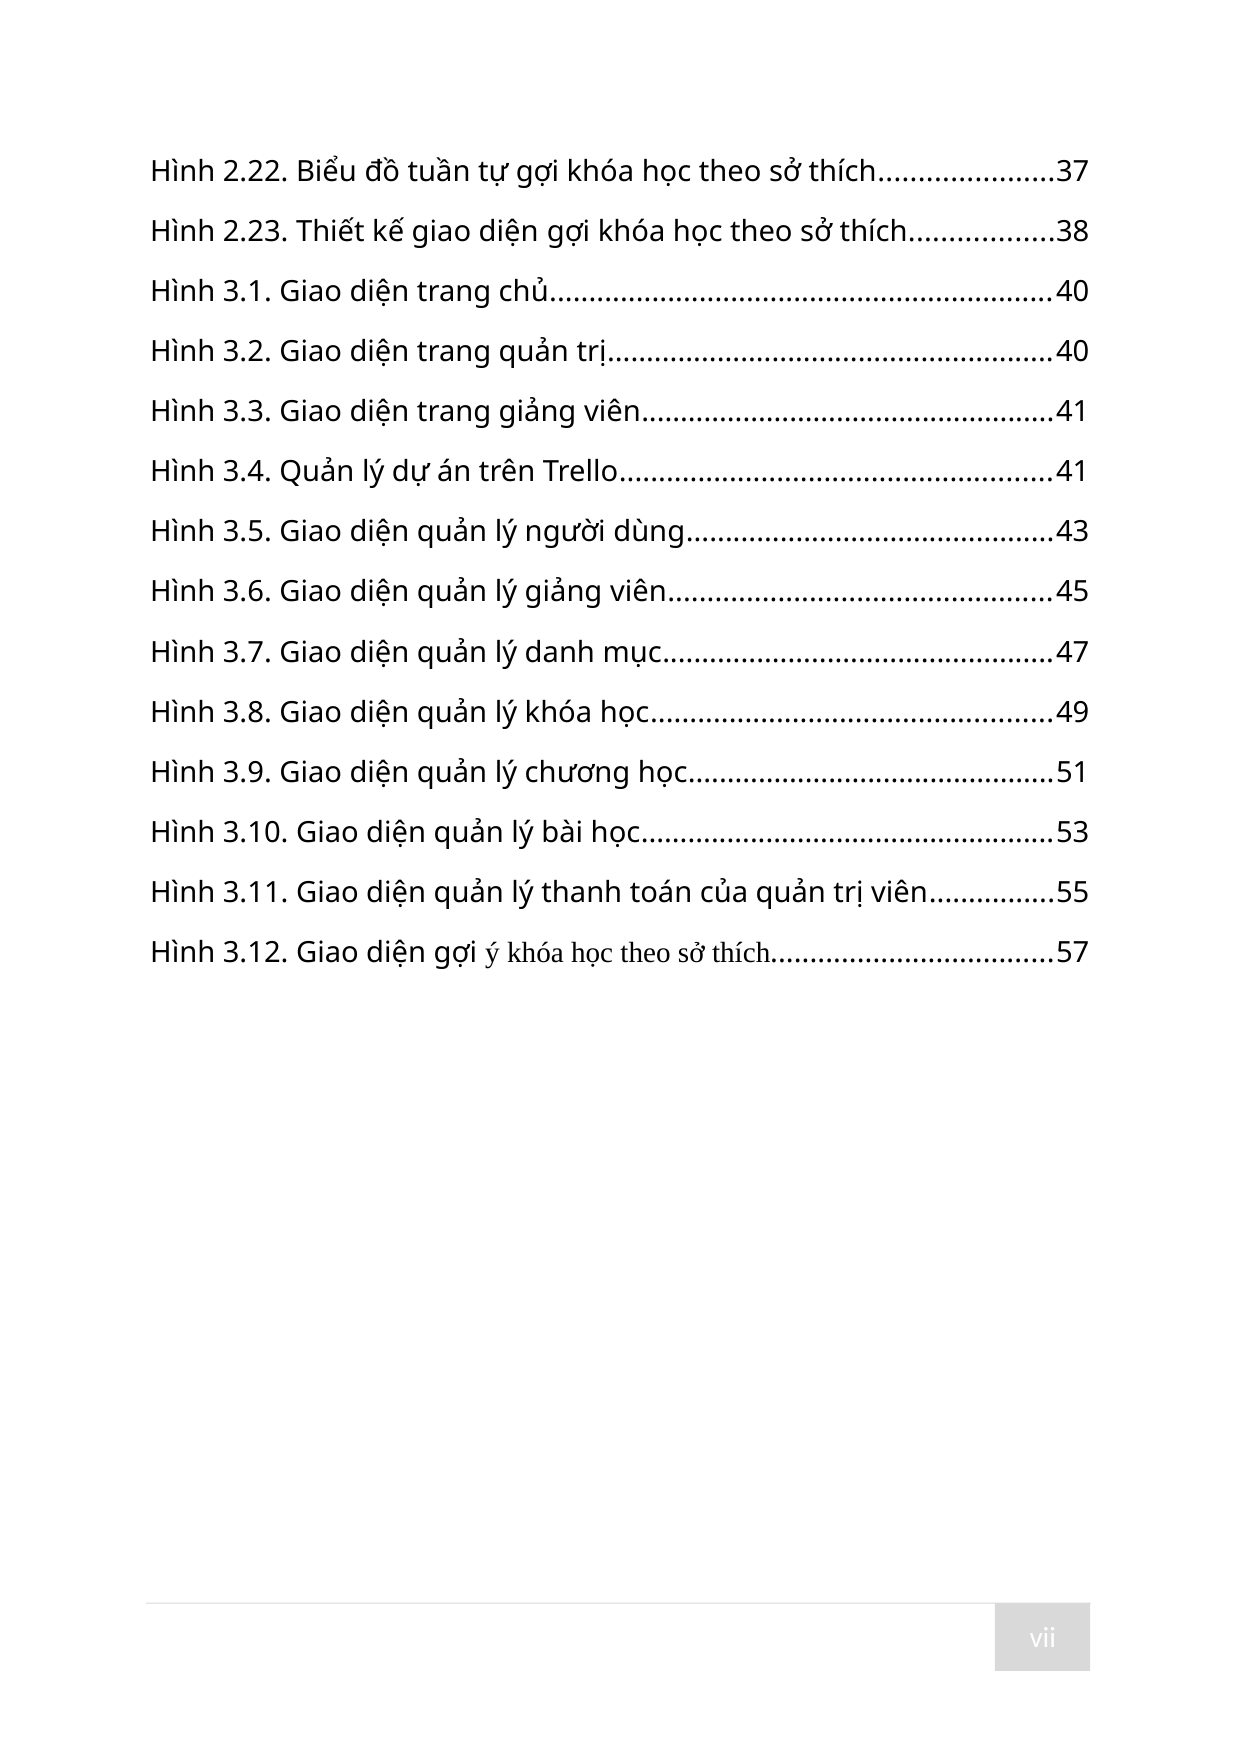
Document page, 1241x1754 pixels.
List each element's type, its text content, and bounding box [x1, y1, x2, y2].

text Hình 3.1. Giao diện trang chủ 40 [150, 270, 1090, 310]
text Hình 3.8. Giao diện quản lý khóa học 49 [150, 691, 1090, 731]
text Hình 3.11. Giao diện quản lý thanh toán của quản trị viên 55 [150, 871, 1090, 911]
text Hình 3.3. Giao diện trang giảng viên 41 [150, 390, 1090, 430]
text Hình 3.4. Quản lý dự án trên Trello 41 [150, 451, 1090, 490]
text Hình 3.7. Giao diện quản lý danh mục 47 [150, 631, 1090, 671]
text Hình 3.9. Giao diện quản lý chương học 51 [150, 751, 1090, 791]
text Hình 3.2. Giao diện trang quản trị 40 [150, 330, 1090, 370]
text Hình 3.6. Giao diện quản lý giảng viên 45 [150, 571, 1090, 610]
text Hình 2.22. Biểu đồ tuần tự gợi ‎khóa học theo sở thích 37 [150, 150, 1090, 190]
text Hình 3.12. Giao diện gợi ý khóa học theo sở thích 57 [150, 931, 1090, 971]
text Hình 3.10. Giao diện quản lý bài học 53 [150, 811, 1090, 851]
text Hình 2.23. Thiết kế giao diện gợi ‎khóa học theo sở thích 38 [150, 210, 1090, 250]
text Hình 3.5. Giao diện quản lý người dùng 43 [150, 511, 1090, 550]
